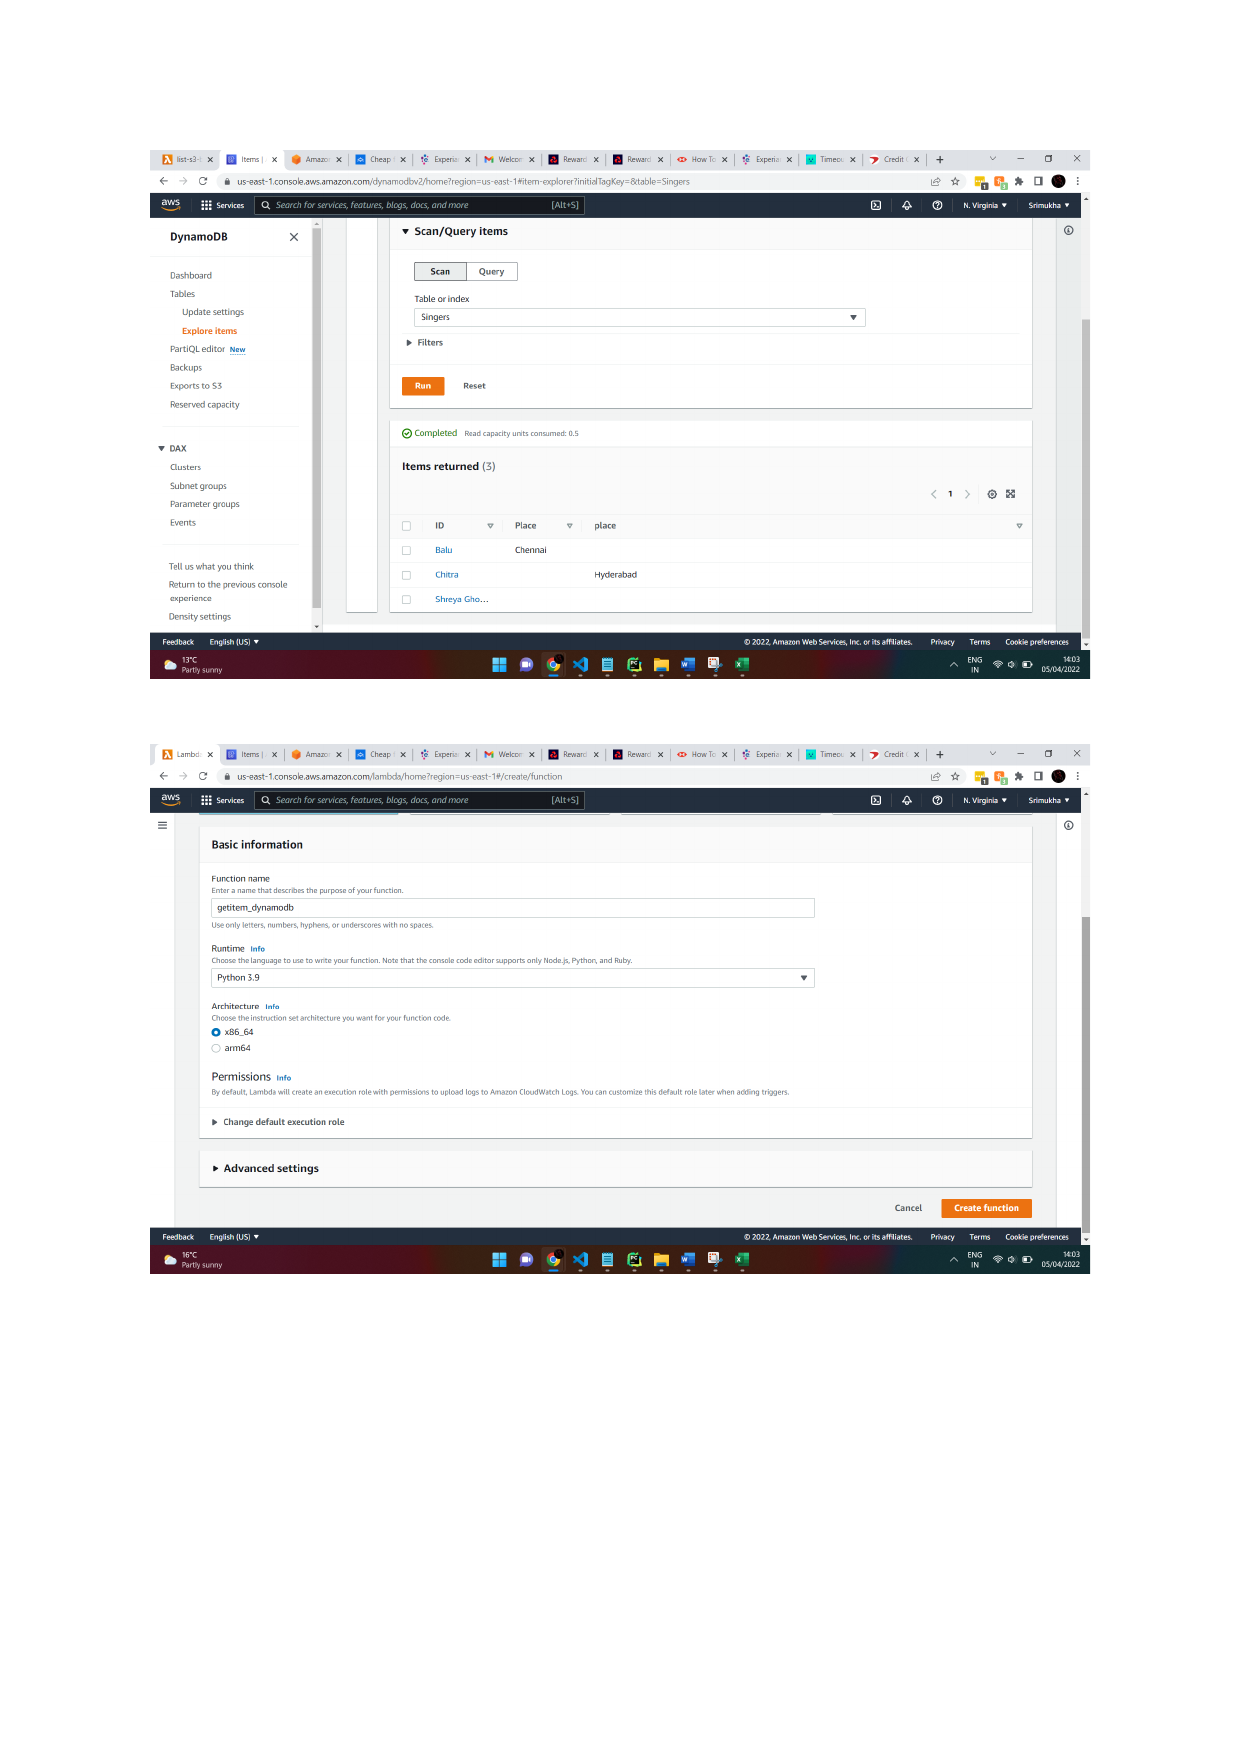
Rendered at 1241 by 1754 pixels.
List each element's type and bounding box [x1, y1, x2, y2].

picture [150, 150, 1091, 679]
picture [150, 744, 1091, 1274]
